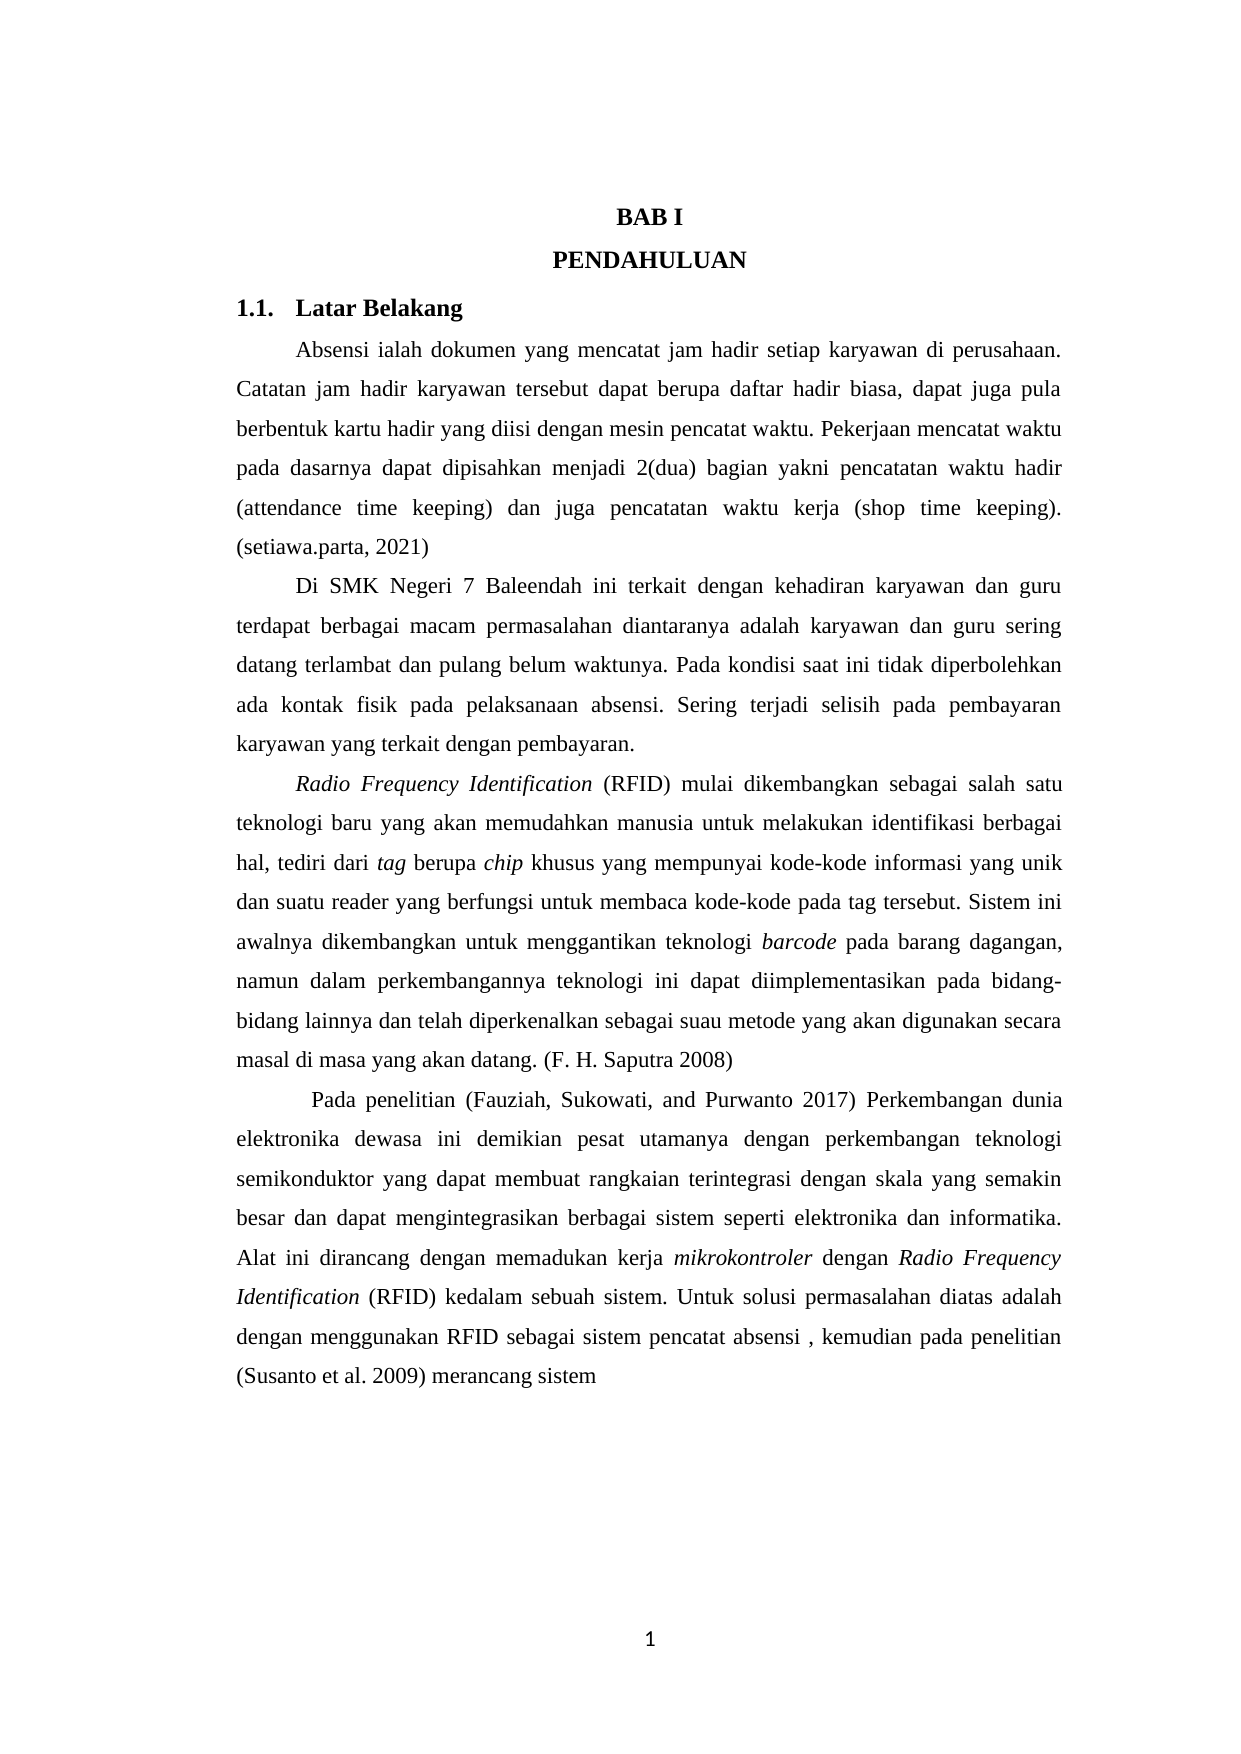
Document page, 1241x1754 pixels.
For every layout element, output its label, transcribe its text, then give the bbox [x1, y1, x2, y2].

text Di SMK Negeri 7 Baleendah ini terkait dengan kehadiran karyawan dan guru terdapat berbagai macam permasalahan diantaranya adalah karyawan dan guru sering datang terlambat dan pulang belum waktunya. Pada kondisi saat ini tidak diperbolehkan ada kontak fisik pada pelaksanaan absensi. Sering terjadi selisih pada pembayaran karyawan yang terkait dengan pembayaran. [236, 573, 1063, 757]
text Pada penelitian (Fauziah, Sukowati, and Purwanto 2017) Perkembangan dunia elektronika dewasa ini demikian pesat utamanya dengan perkembangan teknologi semikonduktor yang dapat membuat rangkaian terintegrasi dengan skala yang semakin besar dan dapat mengintegrasikan berbagai sistem seperti elektronika dan informatika. Alat ini dirancang dengan memadukan kerja mikrokontroler dengan Radio Frequency Identification (RFID) kedalam sebuah sistem. Untuk solusi permasalahan diatas adalah dengan menggunakan RFID sebagai sistem pencatat absensi , kemudian pada penelitian (Susanto et al. 2009) merancang sistem [236, 1086, 1063, 1388]
text Absensi ialah dokumen yang mencatat jam hadir setiap karyawan di perusahaan. Catatan jam hadir karyawan tersebut dapat berupa daftar hadir biasa, dapat juga pula berbentuk kartu hadir yang diisi dengan mesin pencatat waktu. Pekerjaan mencatat waktu pada dasarnya dapat dipisahkan menjadi 2(dua) bagian yakni pencatatan waktu hadir (attendance time keeping) dan juga pencatatan waktu kerja (shop time keeping). (setiawa.parta, 2021) [236, 336, 1063, 559]
text Radio Frequency Identification (RFID) mulai dikembangkan sebagai salah satu teknologi baru yang akan memudahkan manusia untuk melakukan identifikasi berbagai hal, tediri dari tag berupa chip khusus yang mempunyai kode-kode informasi yang unik dan suatu reader yang berfungsi untuk membaca kode-kode pada tag tersebut. Sistem ini awalnya dikembangkan untuk menggantikan teknologi barcode pada barang dagangan, namun dalam perkembangannya teknologi ini dapat diimplementasikan pada bidang-bidang lainnya dan telah diperkenalkan sebagai suau metode yang akan digunakan secara masal di masa yang akan datang. (F. H. Saputra 2008) [236, 770, 1063, 1073]
subtitle Latar Belakang [236, 293, 1063, 321]
subtitle BAB I PENDAHULUAN [236, 202, 1063, 274]
